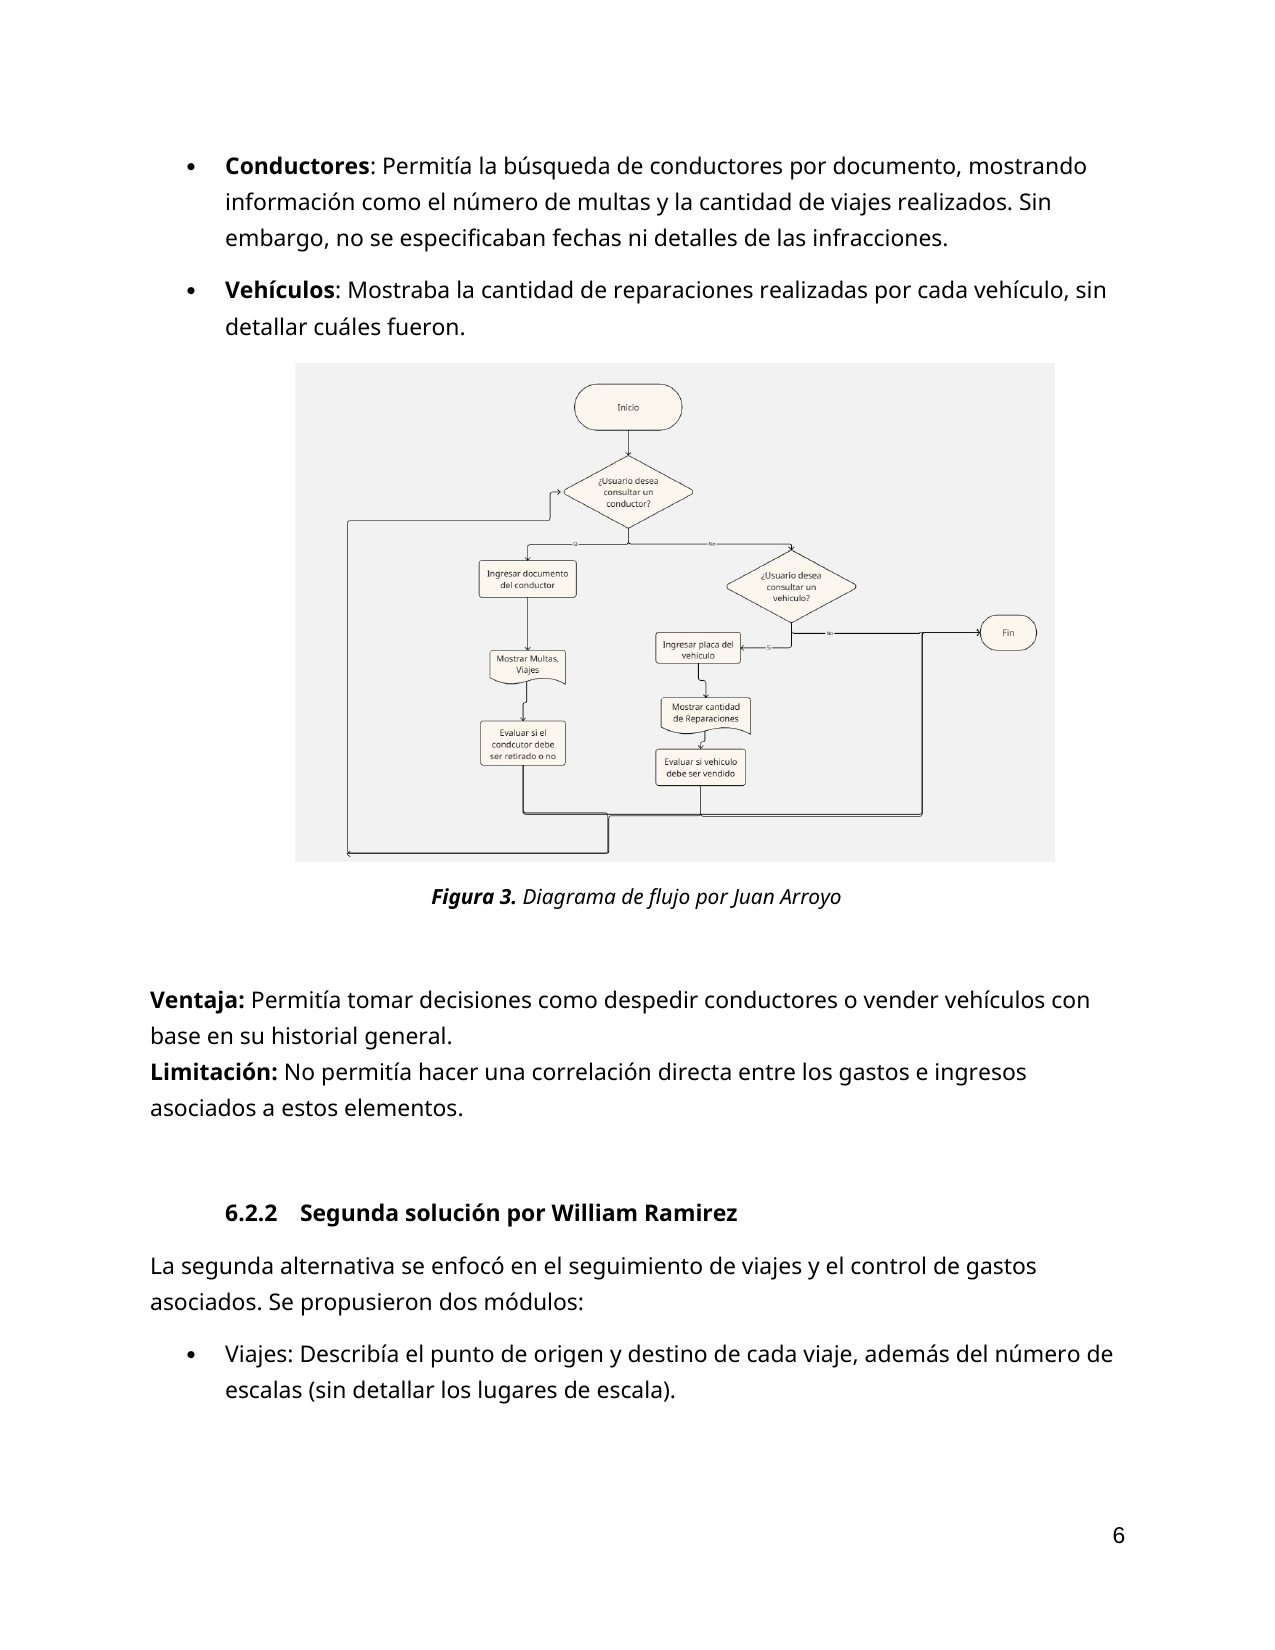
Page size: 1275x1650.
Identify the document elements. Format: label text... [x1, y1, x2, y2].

text Ventaja: Permitía tomar decisiones como despedir conductores o vender vehículos con base en su historial general. Limitación: No permitía hacer una correlación directa entre los gastos e ingresos asociados a estos elementos. [150, 984, 1125, 1123]
text La segunda alternativa se enfocó en el seguimiento de viajes y el control de gastos asociados. Se propusieron dos módulos: [150, 1249, 1125, 1317]
list Conductores: Permitía la búsqueda de conductores por documento, mostrando información como el número de multas y la cantidad de viajes realizados. Sin embargo, no se especificaban fechas ni detalles de las infracciones. [187, 150, 1125, 253]
list Vehículos: Mostraba la cantidad de reparaciones realizadas por cada vehículo, sin detallar cuáles fueron. [187, 274, 1125, 342]
list Viajes: Describía el punto de origen y destino de cada viaje, además del número de escalas (sin detallar los lugares de escala). [187, 1338, 1125, 1405]
text Figura 3. Diagrama de flujo por Juan Arroyo [150, 882, 1125, 911]
picture [295, 363, 1055, 862]
list Segunda solución por William Ramirez [225, 1197, 1125, 1228]
